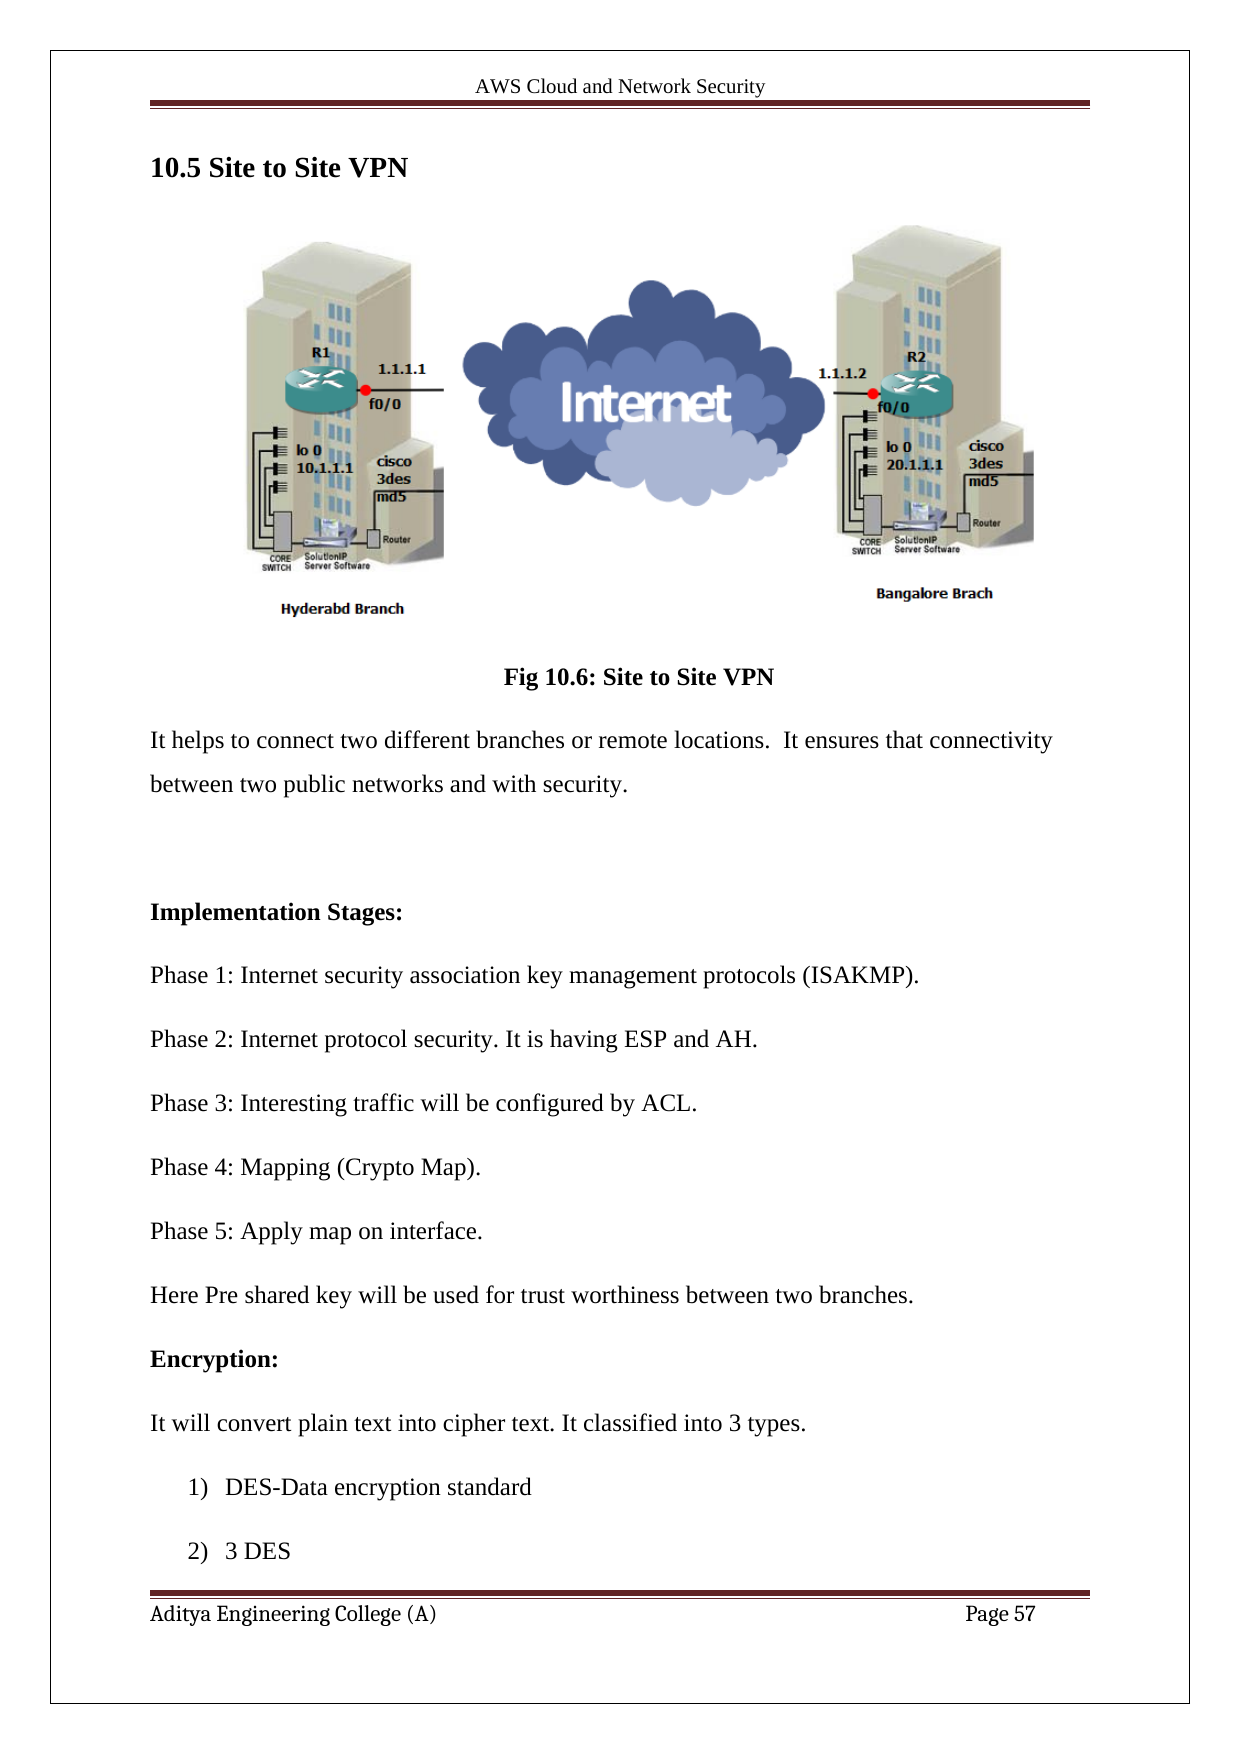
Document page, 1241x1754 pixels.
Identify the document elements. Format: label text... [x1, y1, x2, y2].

text It will convert plain text into cipher text. It classified into 3 types. [150, 1408, 1090, 1437]
text 10.5 Site to Site VPN [150, 150, 1090, 183]
text Encryption: [150, 1344, 1090, 1373]
text Phase 1: Internet security association key management protocols (ISAKMP). [150, 961, 1090, 989]
text Phase 3: Interesting traffic will be configured by ACL. [150, 1088, 1090, 1117]
text Phase 4: Mapping (Crypto Map). [150, 1152, 1090, 1181]
text 1) DES-Data encryption standard [187, 1472, 1090, 1501]
text Here Pre shared key will be used for trust worthiness between two branches. [150, 1280, 1090, 1309]
text Fig 10.6: Site to Site VPN [187, 662, 1090, 690]
text It helps to connect two different branches or remote locations. It ensures that connectivity between two public networks and with security. [150, 726, 1090, 797]
text Phase 2: Internet protocol security. It is having ESP and AH. [150, 1024, 1090, 1053]
text Implementation Stages: [150, 897, 1090, 925]
text 2) 3 DES [187, 1536, 1090, 1565]
text Phase 5: Apply map on interface. [150, 1216, 1090, 1245]
picture [150, 221, 1091, 627]
